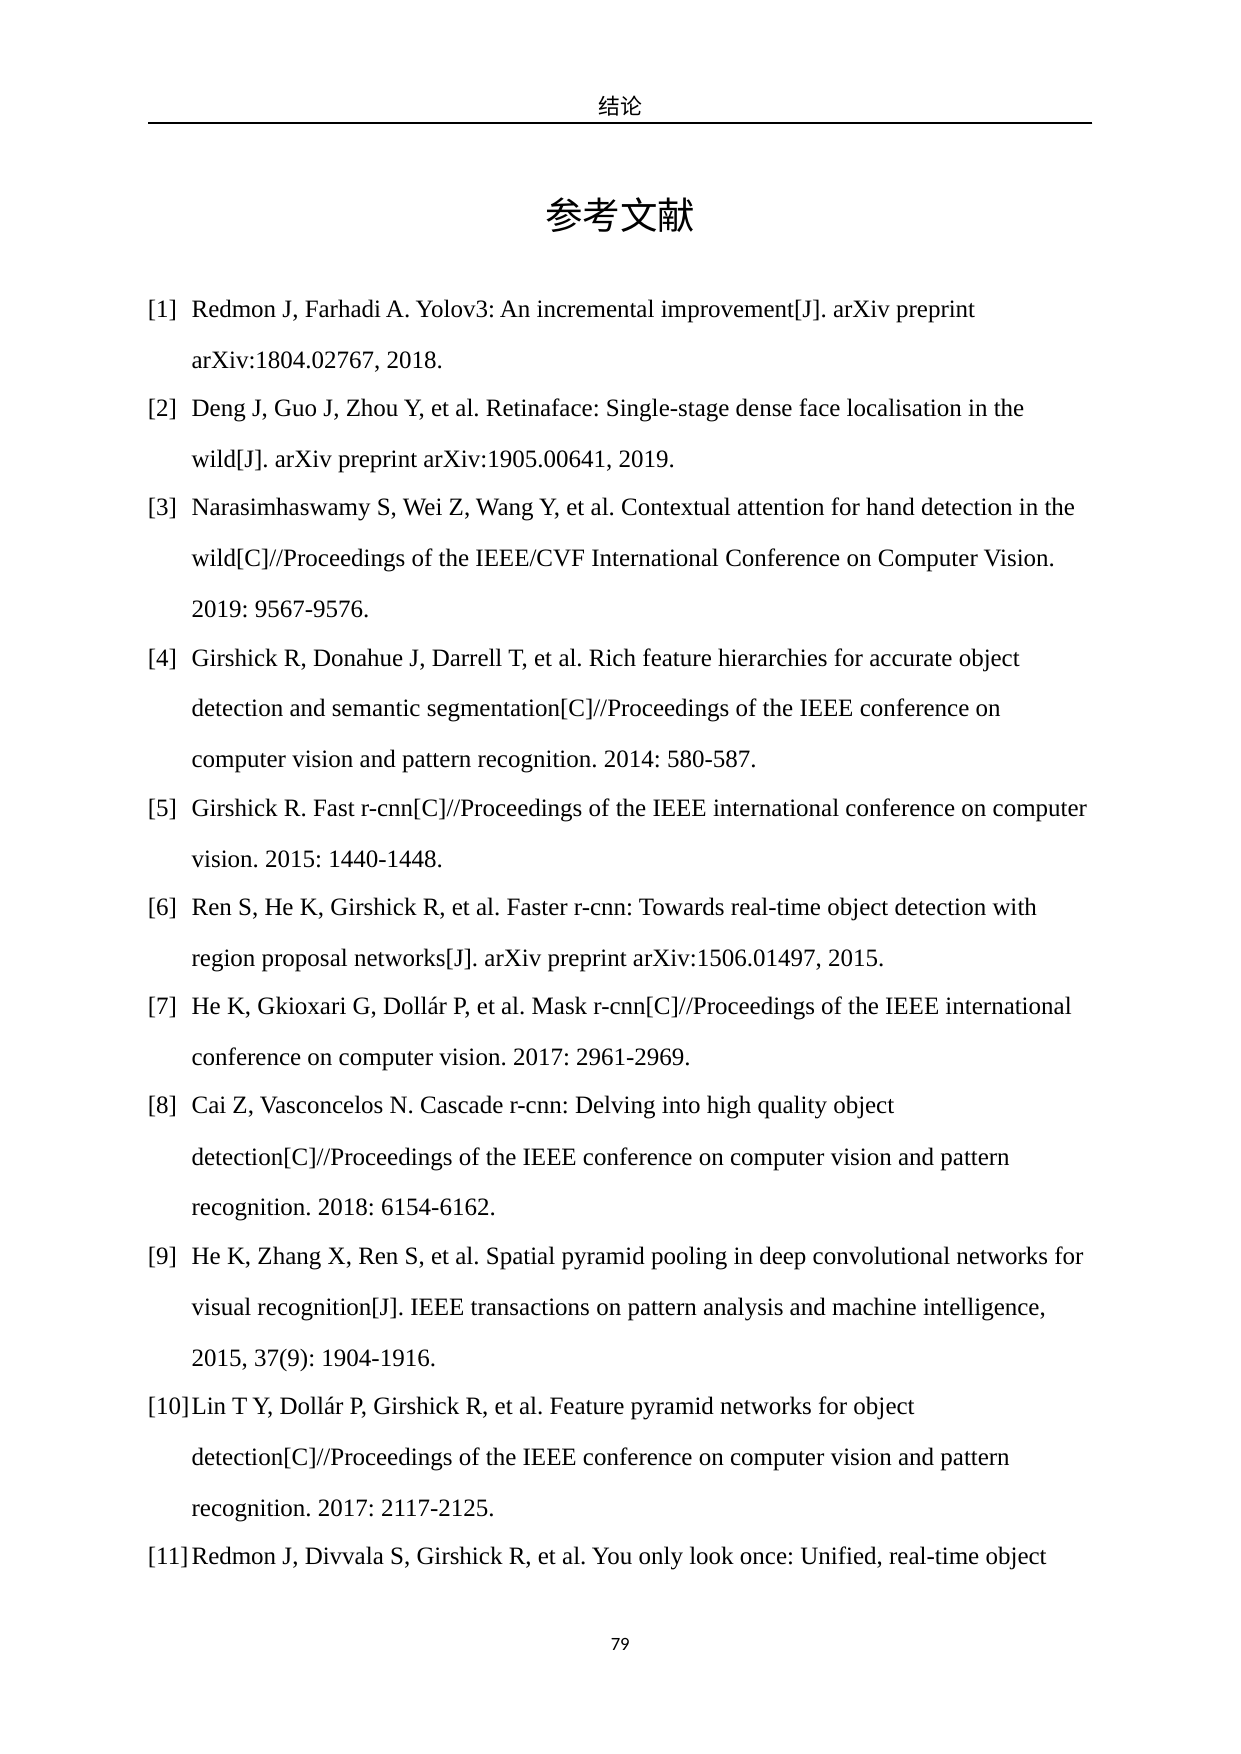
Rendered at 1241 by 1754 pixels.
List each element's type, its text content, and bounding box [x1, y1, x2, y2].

list Cai Z, Vasconcelos N. Cascade r-cnn: Delving into high quality object detection[C]//Proceedings of the IEEE conference on computer vision and pattern recognition. 2018: 6154-6162. [148, 1088, 1092, 1224]
list He K, Gkioxari G, Dollár P, et al. Mask r-cnn[C]//Proceedings of the IEEE international conference on computer vision. 2017: 2961-2969. [148, 989, 1092, 1074]
subtitle 参考文献 [148, 181, 1092, 249]
list Redmon J, Farhadi A. Yolov3: An incremental improvement[J]. arXiv preprint arXiv:1804.02767, 2018. [148, 291, 1092, 376]
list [148, 1539, 1092, 1573]
list Lin T Y, Dollár P, Girshick R, et al. Feature pyramid networks for object detection[C]//Proceedings of the IEEE conference on computer vision and pattern recognition. 2017: 2117-2125. [148, 1388, 1092, 1524]
list Narasimhaswamy S, Wei Z, Wang Y, et al. Contextual attention for hand detection in the wild[C]//Proceedings of the IEEE/CVF International Conference on Computer Vision. 2019: 9567-9576. [148, 490, 1092, 626]
list Deng J, Guo J, Zhou Y, et al. Retinaface: Single-stage dense face localisation in the wild[J]. arXiv preprint arXiv:1905.00641, 2019. [148, 391, 1092, 475]
list Girshick R. Fast r-cnn[C]//Proceedings of the IEEE international conference on computer vision. 2015: 1440-1448. [148, 790, 1092, 875]
list He K, Zhang X, Ren S, et al. Spatial pyramid pooling in deep convolutional networks for visual recognition[J]. IEEE transactions on pattern analysis and machine intelligence, 2015, 37(9): 1904-1916. [148, 1238, 1092, 1374]
list Ren S, He K, Girshick R, et al. Faster r-cnn: Towards real-time object detection with region proposal networks[J]. arXiv preprint arXiv:1506.01497, 2015. [148, 889, 1092, 974]
list Girshick R, Donahue J, Darrell T, et al. Rich feature hierarchies for accurate object detection and semantic segmentation[C]//Proceedings of the IEEE conference on computer vision and pattern recognition. 2014: 580-587. [148, 640, 1092, 776]
